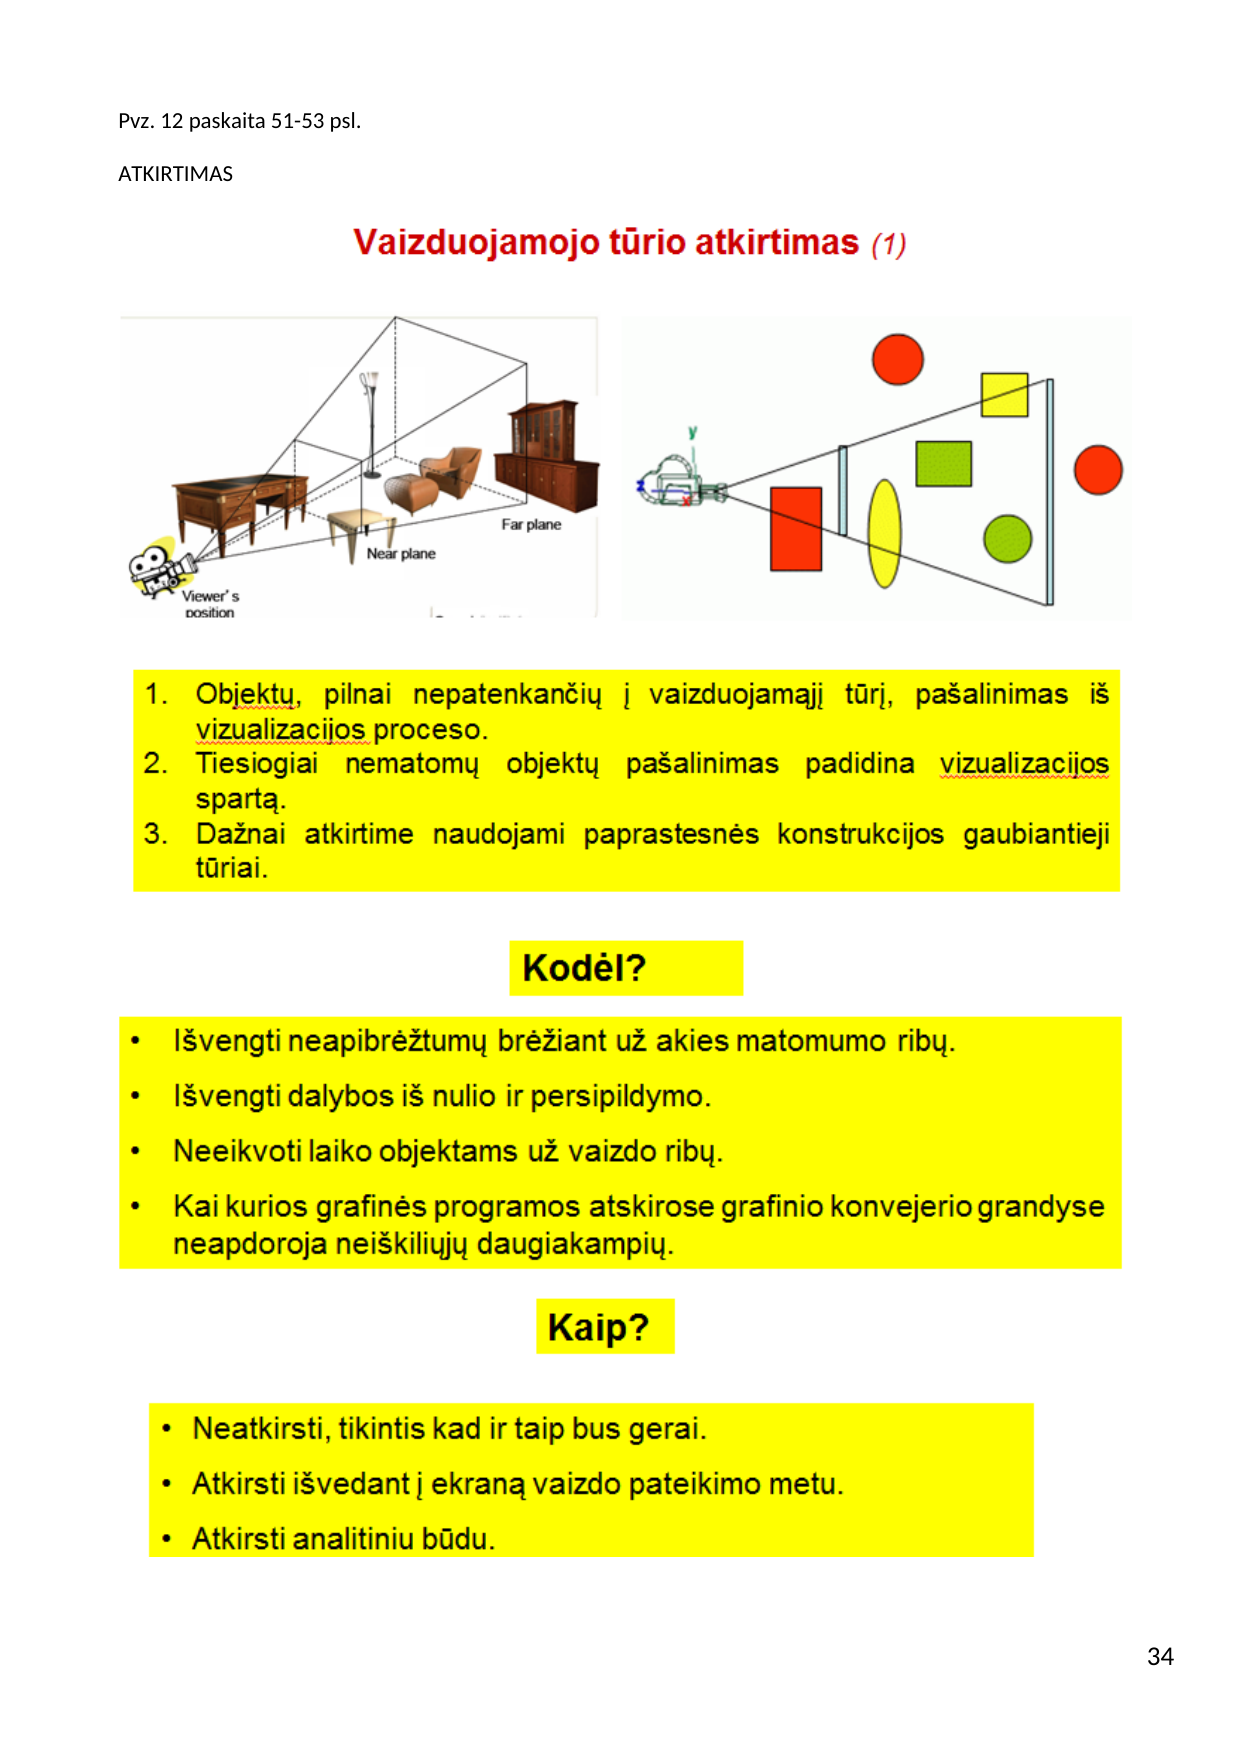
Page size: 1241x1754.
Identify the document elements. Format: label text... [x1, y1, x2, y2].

text ATKIRTIMAS [118, 159, 1134, 187]
picture [118, 212, 1133, 899]
text Pvz. 12 paskaita 51-53 psl. [118, 106, 1134, 134]
picture [118, 923, 1134, 1557]
